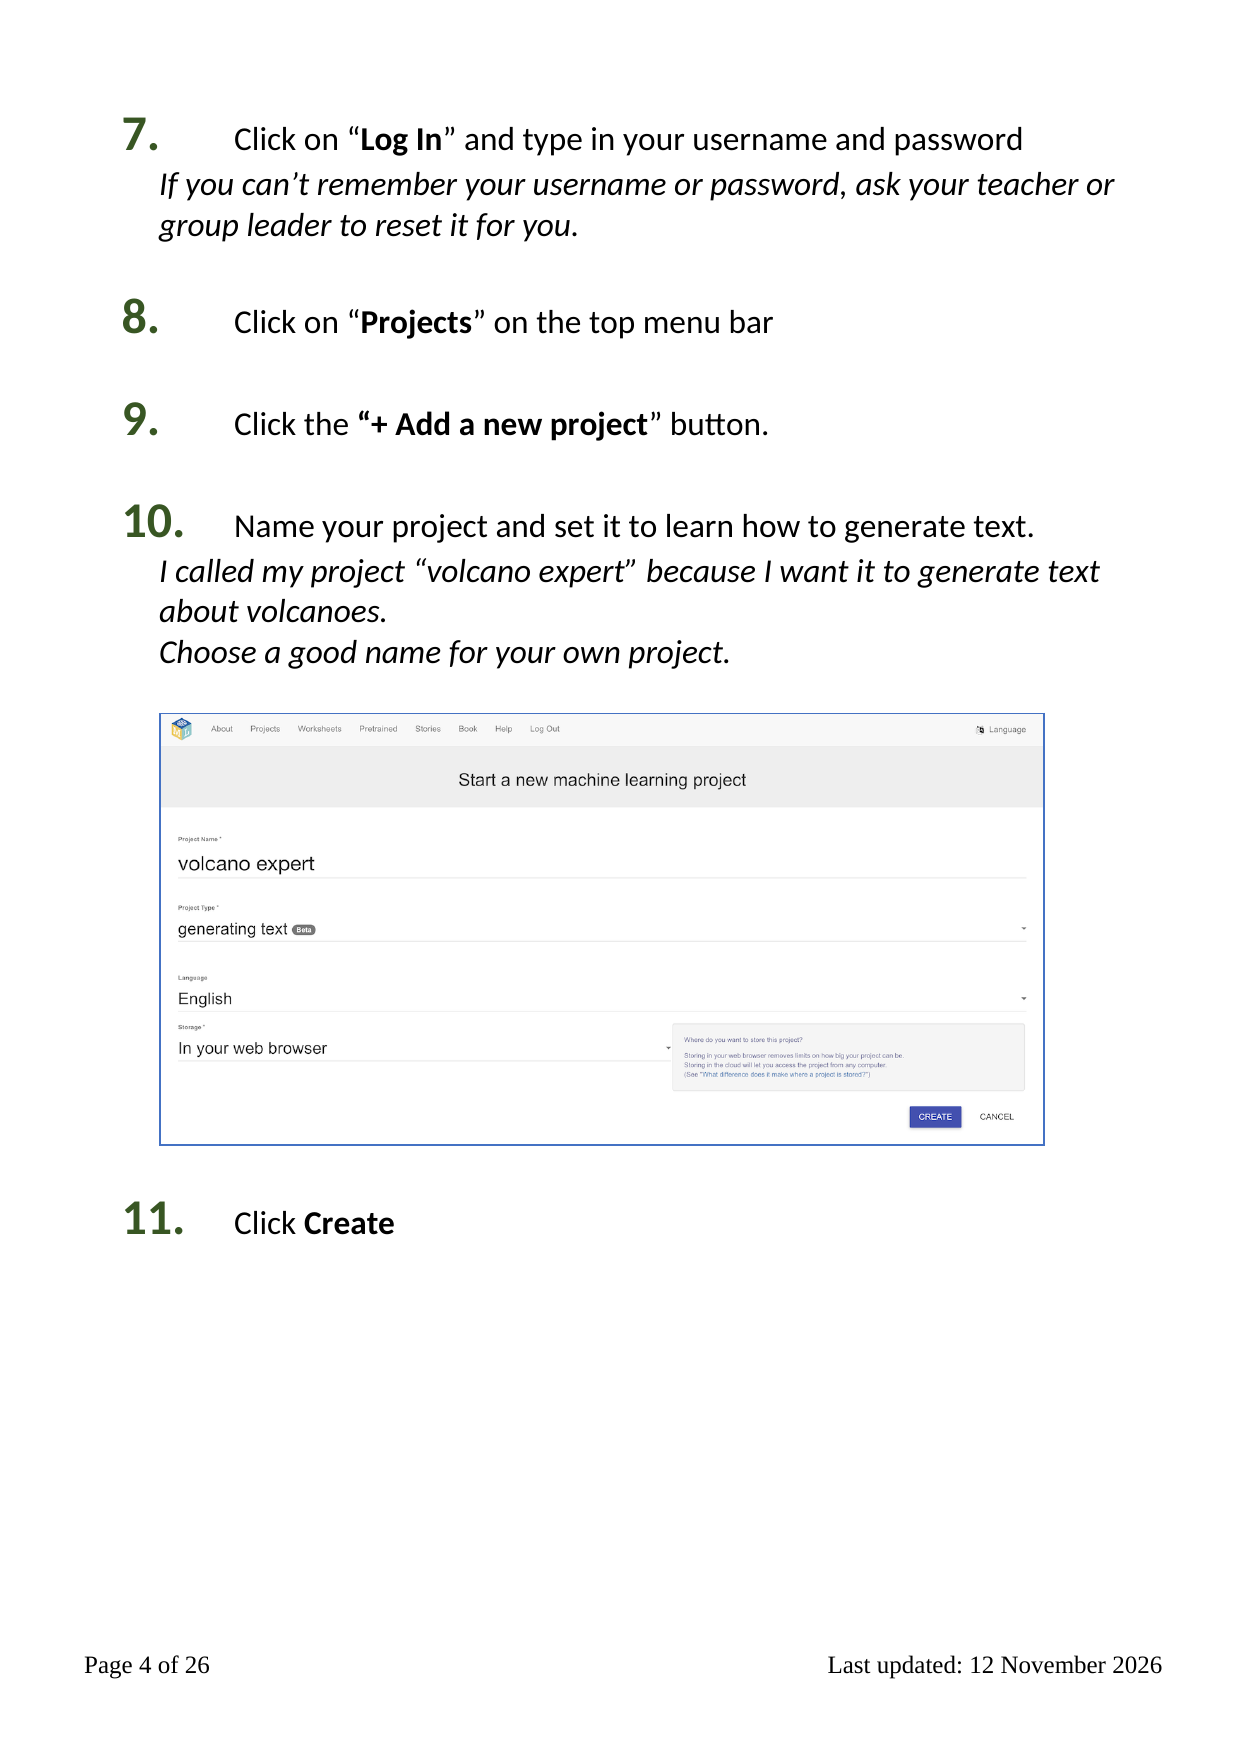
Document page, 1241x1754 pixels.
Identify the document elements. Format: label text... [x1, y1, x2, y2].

list Click Create [121, 1186, 1164, 1278]
list Click on “Log In” and type in your username and password If you can’t remember your username or password, ask your teacher or group leader to reset it for you. [121, 102, 1164, 244]
picture [161, 714, 1043, 1144]
list Click the “+ Add a new project” button. [121, 387, 1164, 448]
list Click on “Projects” on the top menu bar [121, 285, 1164, 346]
